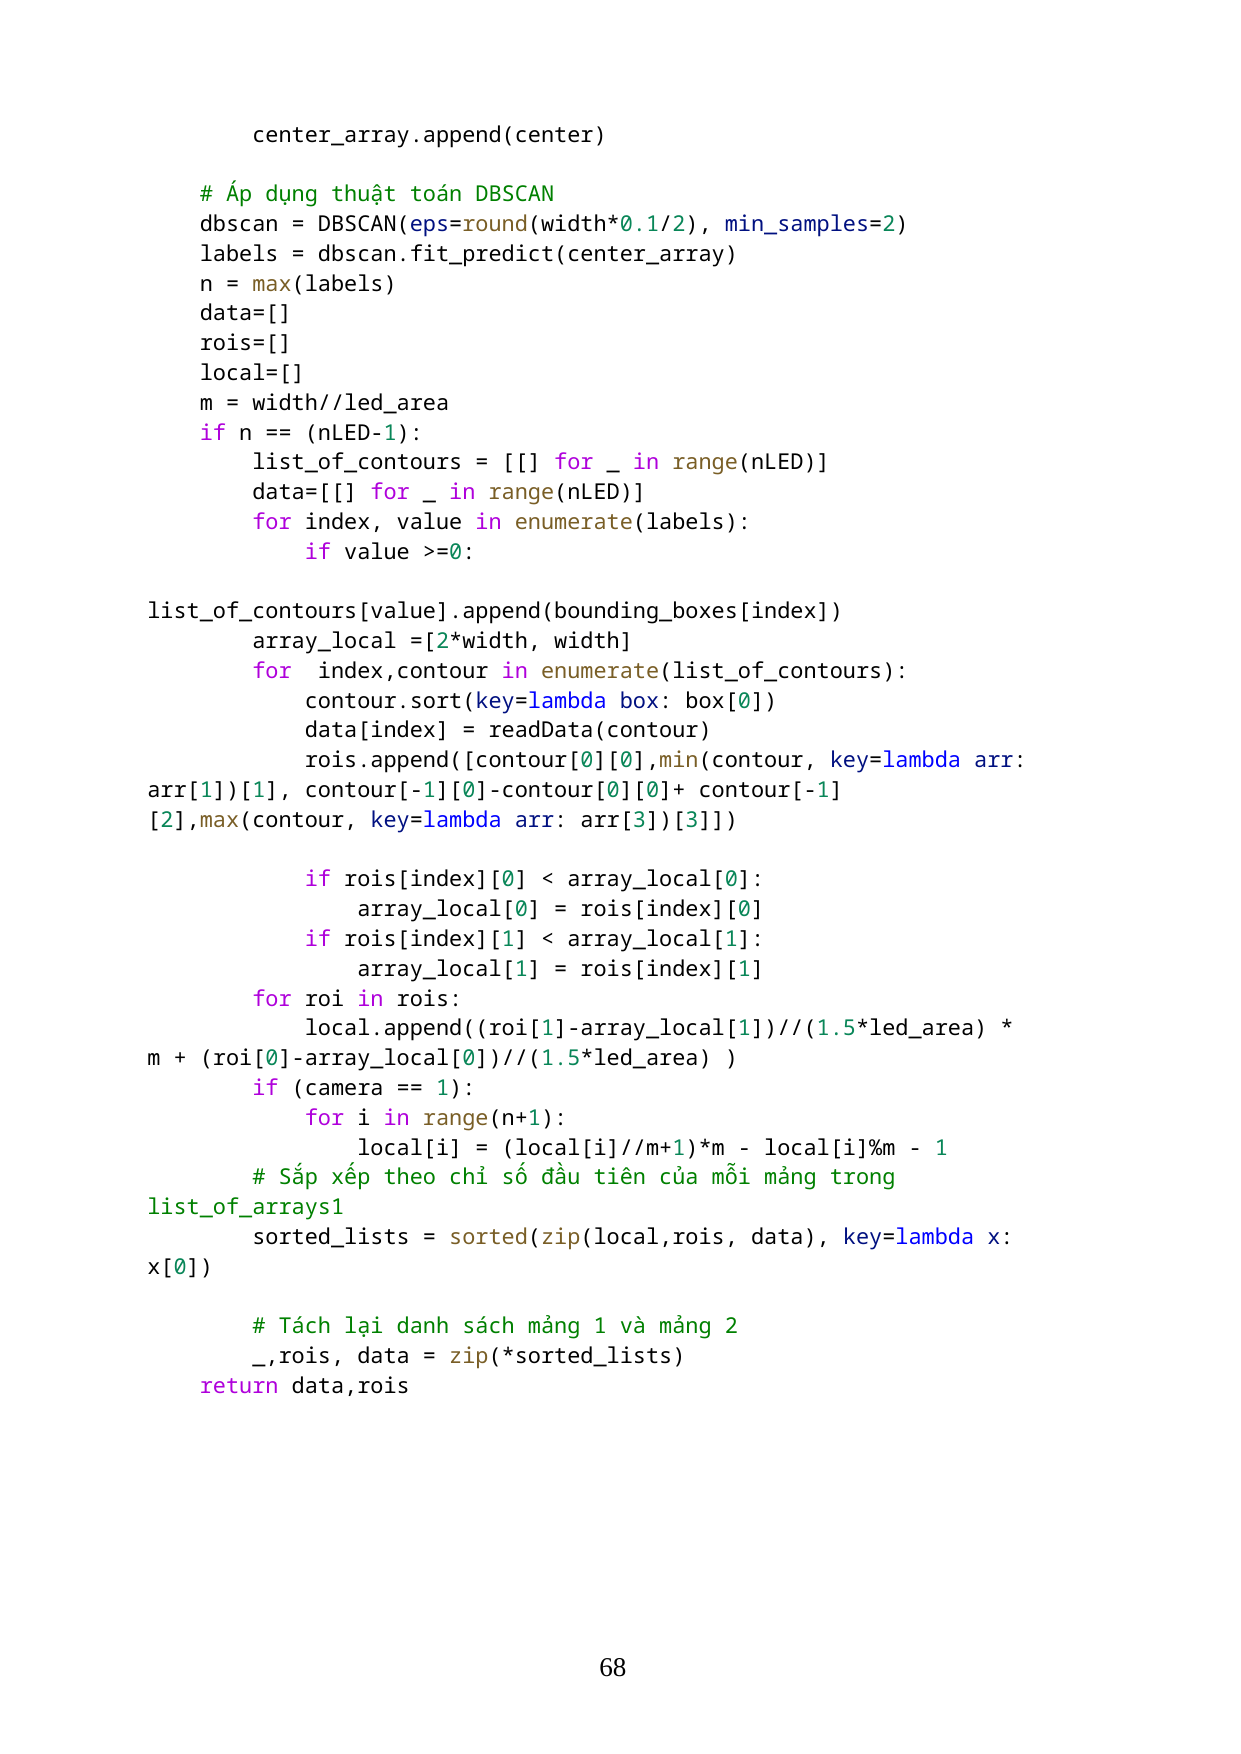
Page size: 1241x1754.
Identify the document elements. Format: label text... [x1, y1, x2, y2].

text data[index] = readData(contour) [147, 714, 1033, 744]
text dbscan = DBSCAN(eps=round(width*0.1/2), min_samples=2) [147, 208, 1033, 238]
text for i in range(n+1): [147, 1102, 1033, 1131]
text # Áp dụng thuật toán DBSCAN [147, 178, 1033, 208]
text array_local[0] = rois[index][0] [147, 893, 1033, 923]
text return data,rois [147, 1370, 1033, 1399]
text for index, value in enumerate(labels): [147, 506, 1033, 536]
text # Tách lại danh sách mảng 1 và mảng 2 [147, 1310, 1033, 1340]
text list_of_contours = [[] for _ in range(nLED)] [147, 446, 1033, 476]
text if n == (nLED-1): [147, 416, 1033, 446]
text if value >=0: [147, 536, 1033, 565]
text labels = dbscan.fit_predict(center_array) [147, 238, 1033, 267]
text # Sắp xếp theo chỉ số đầu tiên của mỗi mảng trong list_of_arrays1 [147, 1161, 1033, 1221]
text center_array.append(center) [147, 118, 1033, 148]
text if (camera == 1): [147, 1072, 1033, 1102]
text for index,contour in enumerate(list_of_contours): [147, 655, 1033, 684]
text if rois[index][1] < array_local[1]: [147, 923, 1033, 953]
text rois.append([contour[0][0],min(contour, key=lambda arr: arr[1])[1], contour[-1][0]-contour[0][0]+ contour[-1][2],max(contour, key=lambda arr: arr[3])[3]]) [147, 744, 1033, 833]
text contour.sort(key=lambda box: box[0]) [147, 684, 1033, 714]
text list_of_contours[value].append(bounding_boxes[index]) [147, 565, 1033, 625]
text if rois[index][0] < array_local[0]: [147, 863, 1033, 893]
text rois=[] [147, 327, 1033, 357]
text array_local[1] = rois[index][1] [147, 953, 1033, 982]
text _,rois, data = zip(*sorted_lists) [147, 1340, 1033, 1370]
text local.append((roi[1]-array_local[1])//(1.5*led_area) * m + (roi[0]-array_local[0])//(1.5*led_area) ) [147, 1012, 1033, 1072]
text sorted_lists = sorted(zip(local,rois, data), key=lambda x: x[0]) [147, 1221, 1033, 1280]
text n = max(labels) [147, 267, 1033, 297]
text array_local =[2*width, width] [147, 625, 1033, 655]
text m = width//led_area [147, 387, 1033, 416]
text data=[[] for _ in range(nLED)] [147, 476, 1033, 506]
text for roi in rois: [147, 982, 1033, 1012]
text local[i] = (local[i]//m+1)*m - local[i]%m - 1 [147, 1131, 1033, 1161]
text local=[] [147, 357, 1033, 387]
text data=[] [147, 297, 1033, 327]
